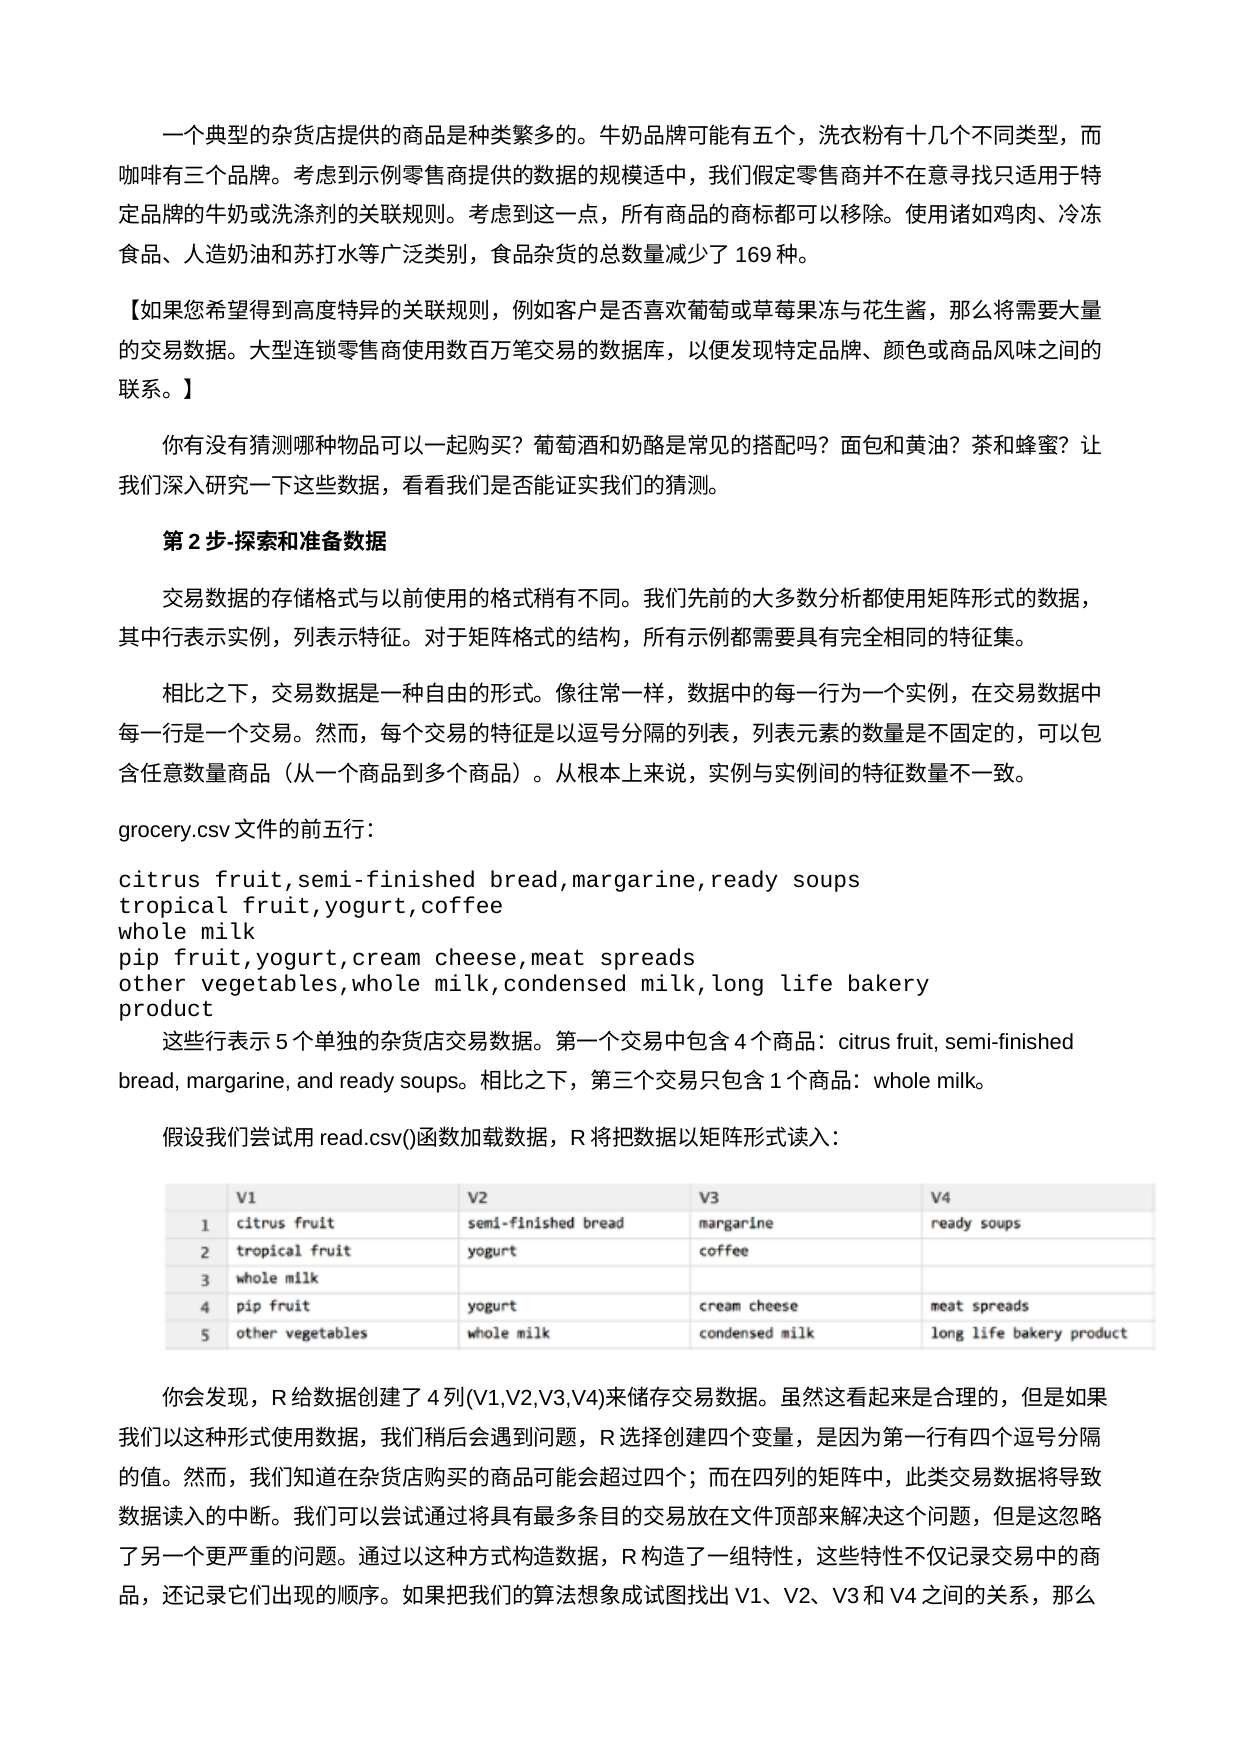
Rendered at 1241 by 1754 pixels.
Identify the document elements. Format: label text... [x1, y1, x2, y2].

text 交易数据的存储格式与以前使用的格式稍有不同。我们先前的大多数分析都使用矩阵形式的数据，其中行表示实例，列表示特征。对于矩阵格式的结构，所有示例都需要具有完全相同的特征集。 [118, 581, 1122, 652]
text 假设我们尝试用read.csv()函数加载数据，R将把数据以矩阵形式读入： [118, 1119, 1122, 1151]
text 你有没有猜测哪种物品可以一起购买？葡萄酒和奶酪是常见的搭配吗？面包和黄油？茶和蜂蜜？让我们深入研究一下这些数据，看看我们是否能证实我们的猜测。 [118, 428, 1122, 500]
text 【如果您希望得到高度特异的关联规则，例如客户是否喜欢葡萄或草莓果冻与花生酱，那么将需要大量的交易数据。大型连锁零售商使用数百万笔交易的数据库，以便发现特定品牌、颜色或商品风味之间的联系。】 [118, 293, 1122, 404]
picture [161, 1175, 1166, 1357]
text citrus fruit,semi-finished bread,margarine,ready soups [118, 868, 1122, 894]
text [118, 1380, 1122, 1610]
text product [118, 998, 1122, 1024]
text 相比之下，交易数据是一种自由的形式。像往常一样，数据中的每一行为一个实例，在交易数据中每一行是一个交易。然而，每个交易的特征是以逗号分隔的列表，列表元素的数量是不固定的，可以包含任意数量商品（从一个商品到多个商品）。从根本上来说，实例与实例间的特征数量不一致。 [118, 676, 1122, 787]
text 这些行表示5个单独的杂货店交易数据。第一个交易中包含4个商品：citrus fruit, semi-finished bread, margarine, and ready soups。相比之下，第三个交易只包含1个商品：whole milk。 [118, 1024, 1122, 1095]
text 第2步-探索和准备数据 [118, 524, 1122, 556]
text tropical fruit,yogurt,coffee [118, 894, 1122, 920]
text other vegetables,whole milk,condensed milk,long life bakery [118, 972, 1122, 998]
text grocery.csv文件的前五行： [118, 812, 1122, 843]
text whole milk [118, 920, 1122, 946]
text 一个典型的杂货店提供的商品是种类繁多的。牛奶品牌可能有五个，洗衣粉有十几个不同类型，而咖啡有三个品牌。考虑到示例零售商提供的数据的规模适中，我们假定零售商并不在意寻找只适用于特定品牌的牛奶或洗涤剂的关联规则。考虑到这一点，所有商品的商标都可以移除。使用诸如鸡肉、冷冻食品、人造奶油和苏打水等广泛类别，食品杂货的总数量减少了169种。 [118, 118, 1122, 268]
text pip fruit,yogurt,cream cheese,meat spreads [118, 946, 1122, 972]
